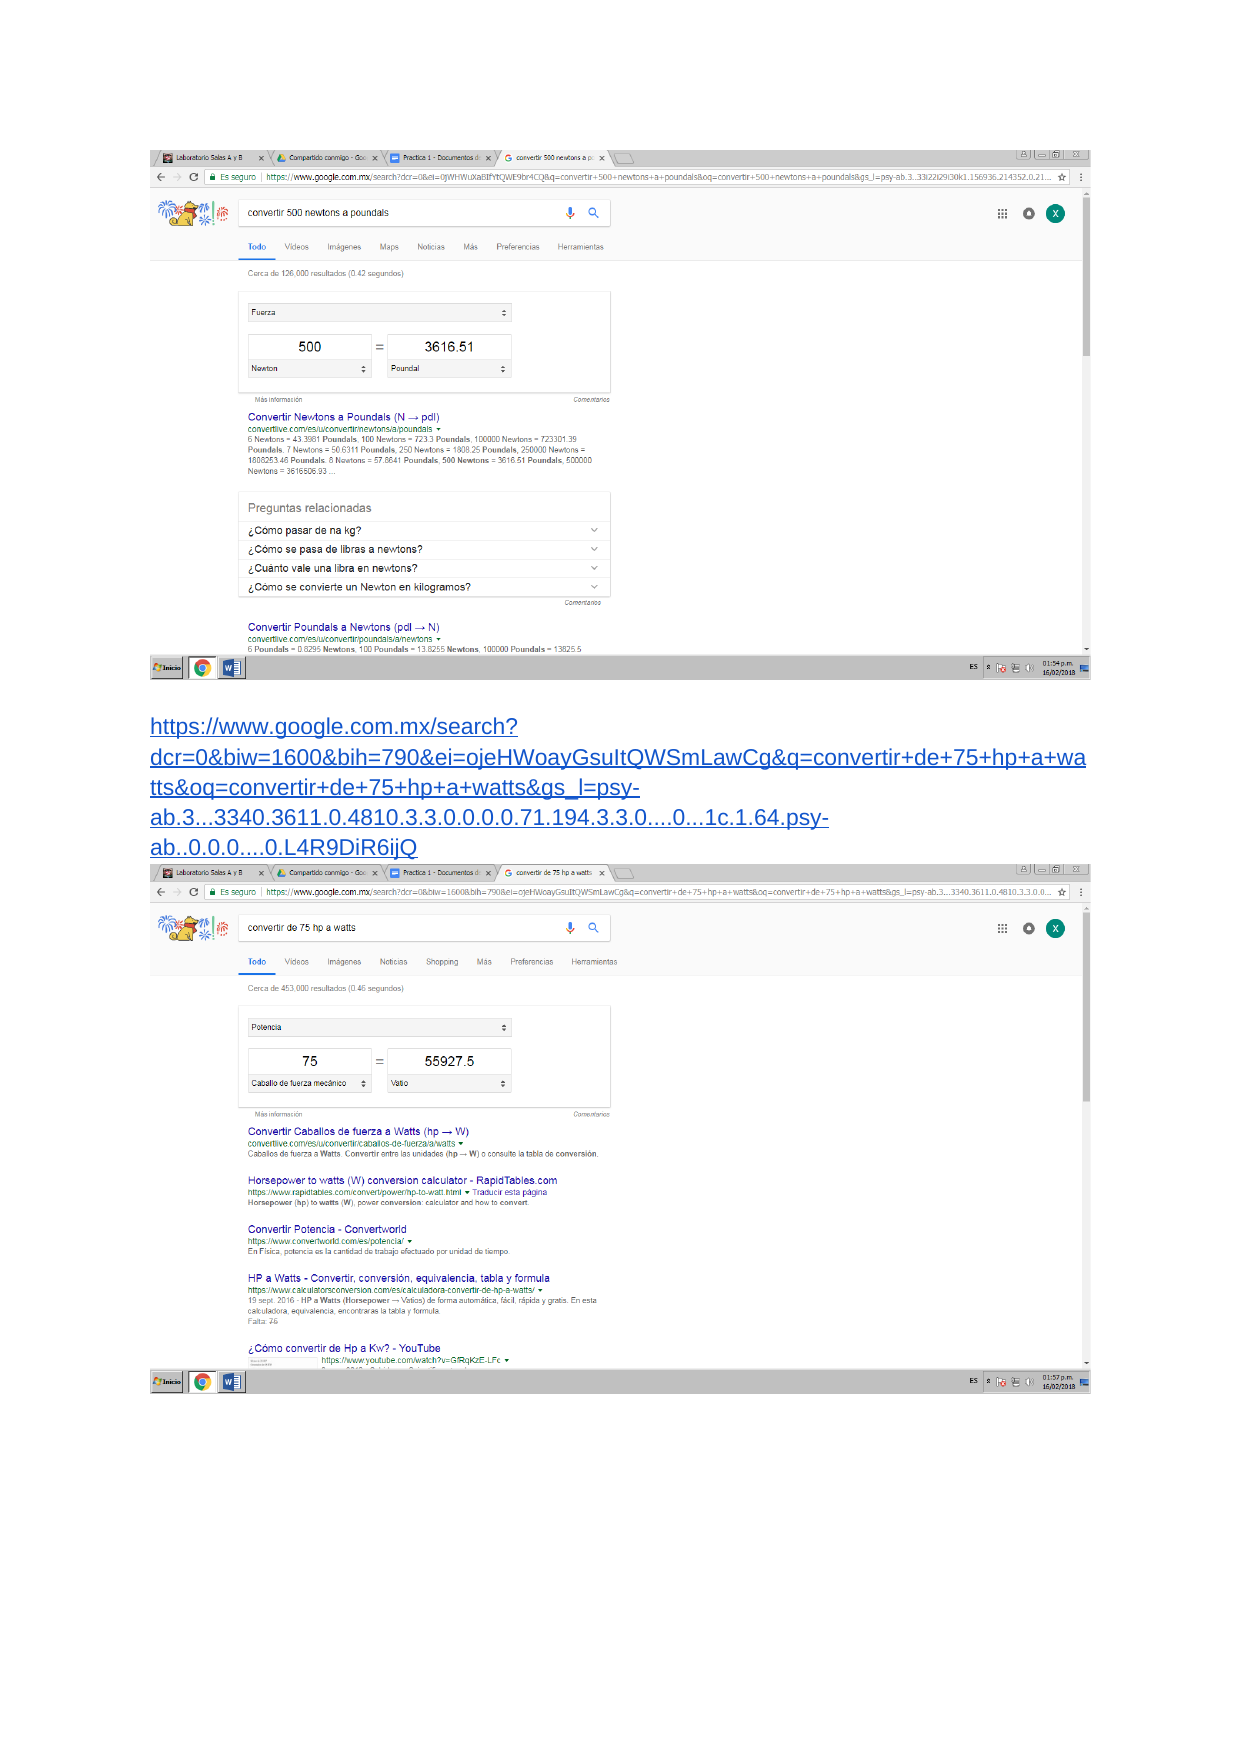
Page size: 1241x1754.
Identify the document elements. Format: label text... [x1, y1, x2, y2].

picture [150, 150, 1091, 680]
picture [150, 864, 1091, 1394]
text https://www.google.com.mx/search?dcr=0&biw=1600&bih=790&ei=ojeHWoayGsuItQWSmLawCg&q=convertir+de+75+hp+a+watts&oq=convertir+de+75+hp+a+watts&gs_l=psy-ab.3...3340.3611.0.4810.3.3.0.0.0.0.71.194.3.3.0....0...1c.1.64.psy-ab..0.0.0....0.L4R9DiR6ijQ [150, 713, 1090, 860]
